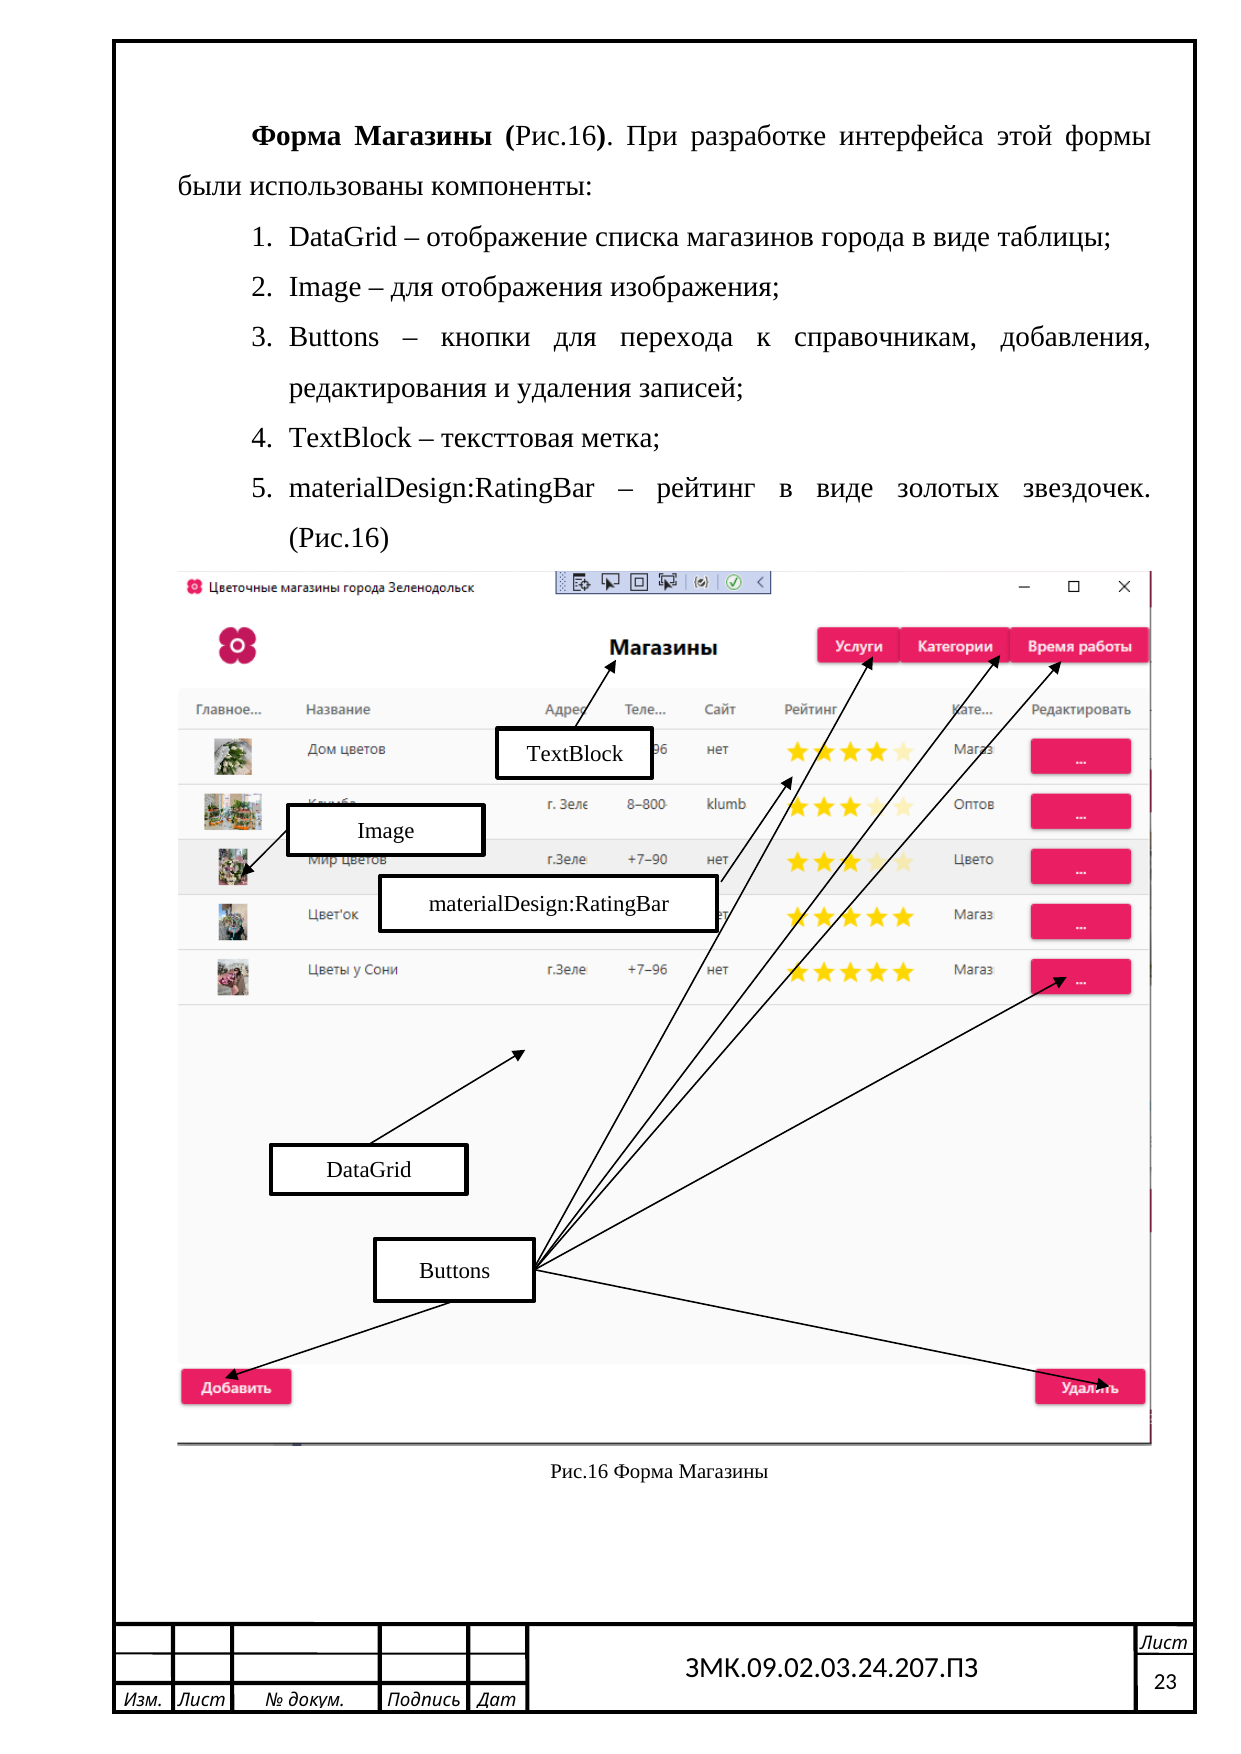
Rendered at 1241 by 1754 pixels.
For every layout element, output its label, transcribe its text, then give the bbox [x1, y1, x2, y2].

text Форма Магазины (Рис.16). При разработке интерфейса этой формы были использованы компоненты: [177, 118, 1152, 202]
list Image – для отображения изображения; [251, 269, 1152, 303]
picture [177, 571, 1152, 1446]
list Buttons – кнопки для перехода к справочникам, добавления, редактирования и удаления записей; [251, 319, 1152, 403]
list materialDesign:RatingBar – рейтинг в виде золотых звездочек. (Рис.16) [251, 470, 1152, 554]
list DataGrid – отображение списка магазинов города в виде таблицы; [251, 219, 1152, 252]
list TextBlock – тексттовая метка; [251, 420, 1152, 453]
text Рис.16 Форма Магазины [177, 1459, 1141, 1483]
